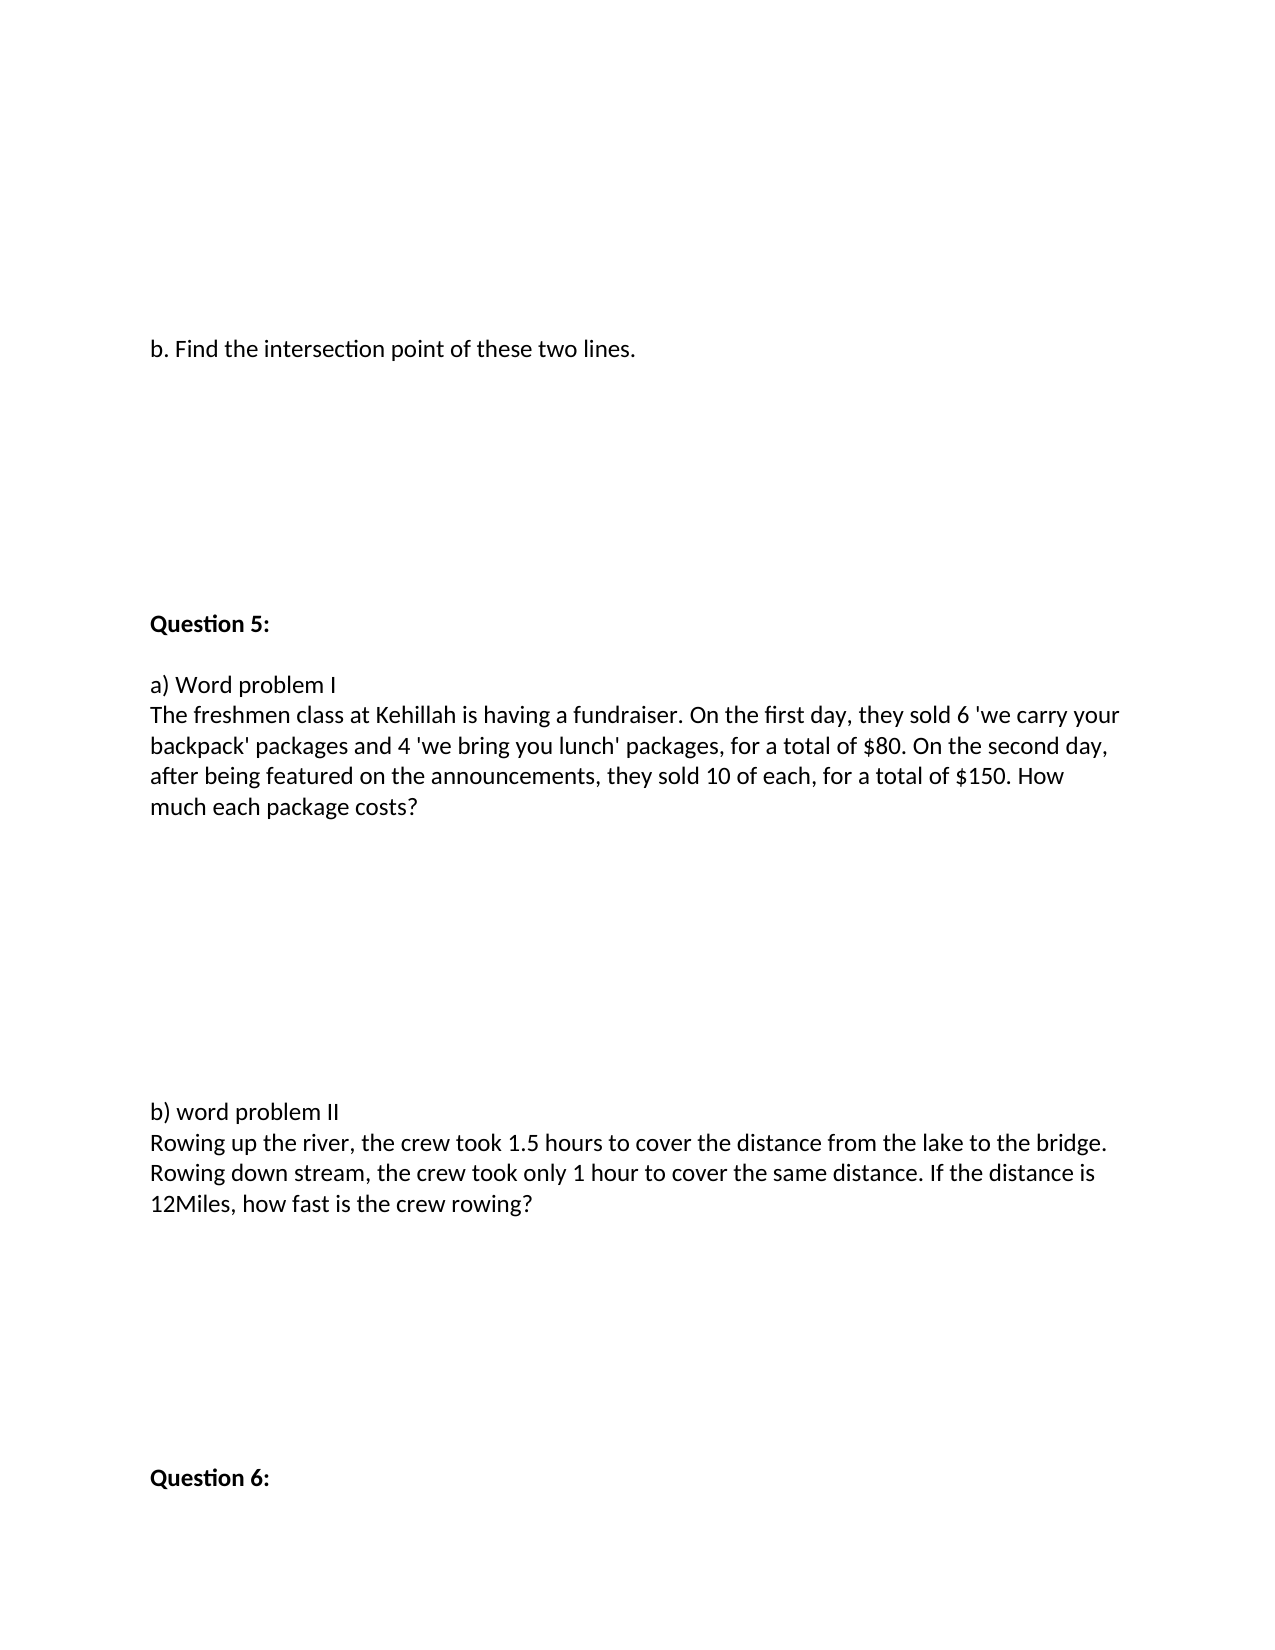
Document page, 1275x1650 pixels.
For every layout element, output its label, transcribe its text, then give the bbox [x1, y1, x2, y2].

text Question 6: [150, 1462, 1125, 1493]
text Question 5: [150, 608, 1125, 638]
text Rowing up the river, the crew took 1.5 hours to cover the distance from the lake to the bridge. Rowing down stream, the crew took only 1 hour to cover the same distance. If the distance is 12Miles, how fast is the crew rowing? [150, 1127, 1125, 1218]
text The freshmen class at Kehillah is having a fundraiser. On the first day, they sold 6 'we carry your backpack' packages and 4 'we bring you lunch' packages, for a total of $80. On the second day, after being featured on the announcements, they sold 10 of each, for a total of $150. How much each package costs? [150, 699, 1125, 821]
text b) word problem II [150, 1096, 1125, 1127]
text b. Find the intersection point of these two lines. [150, 333, 1125, 364]
text a) Word problem I [150, 669, 1125, 699]
